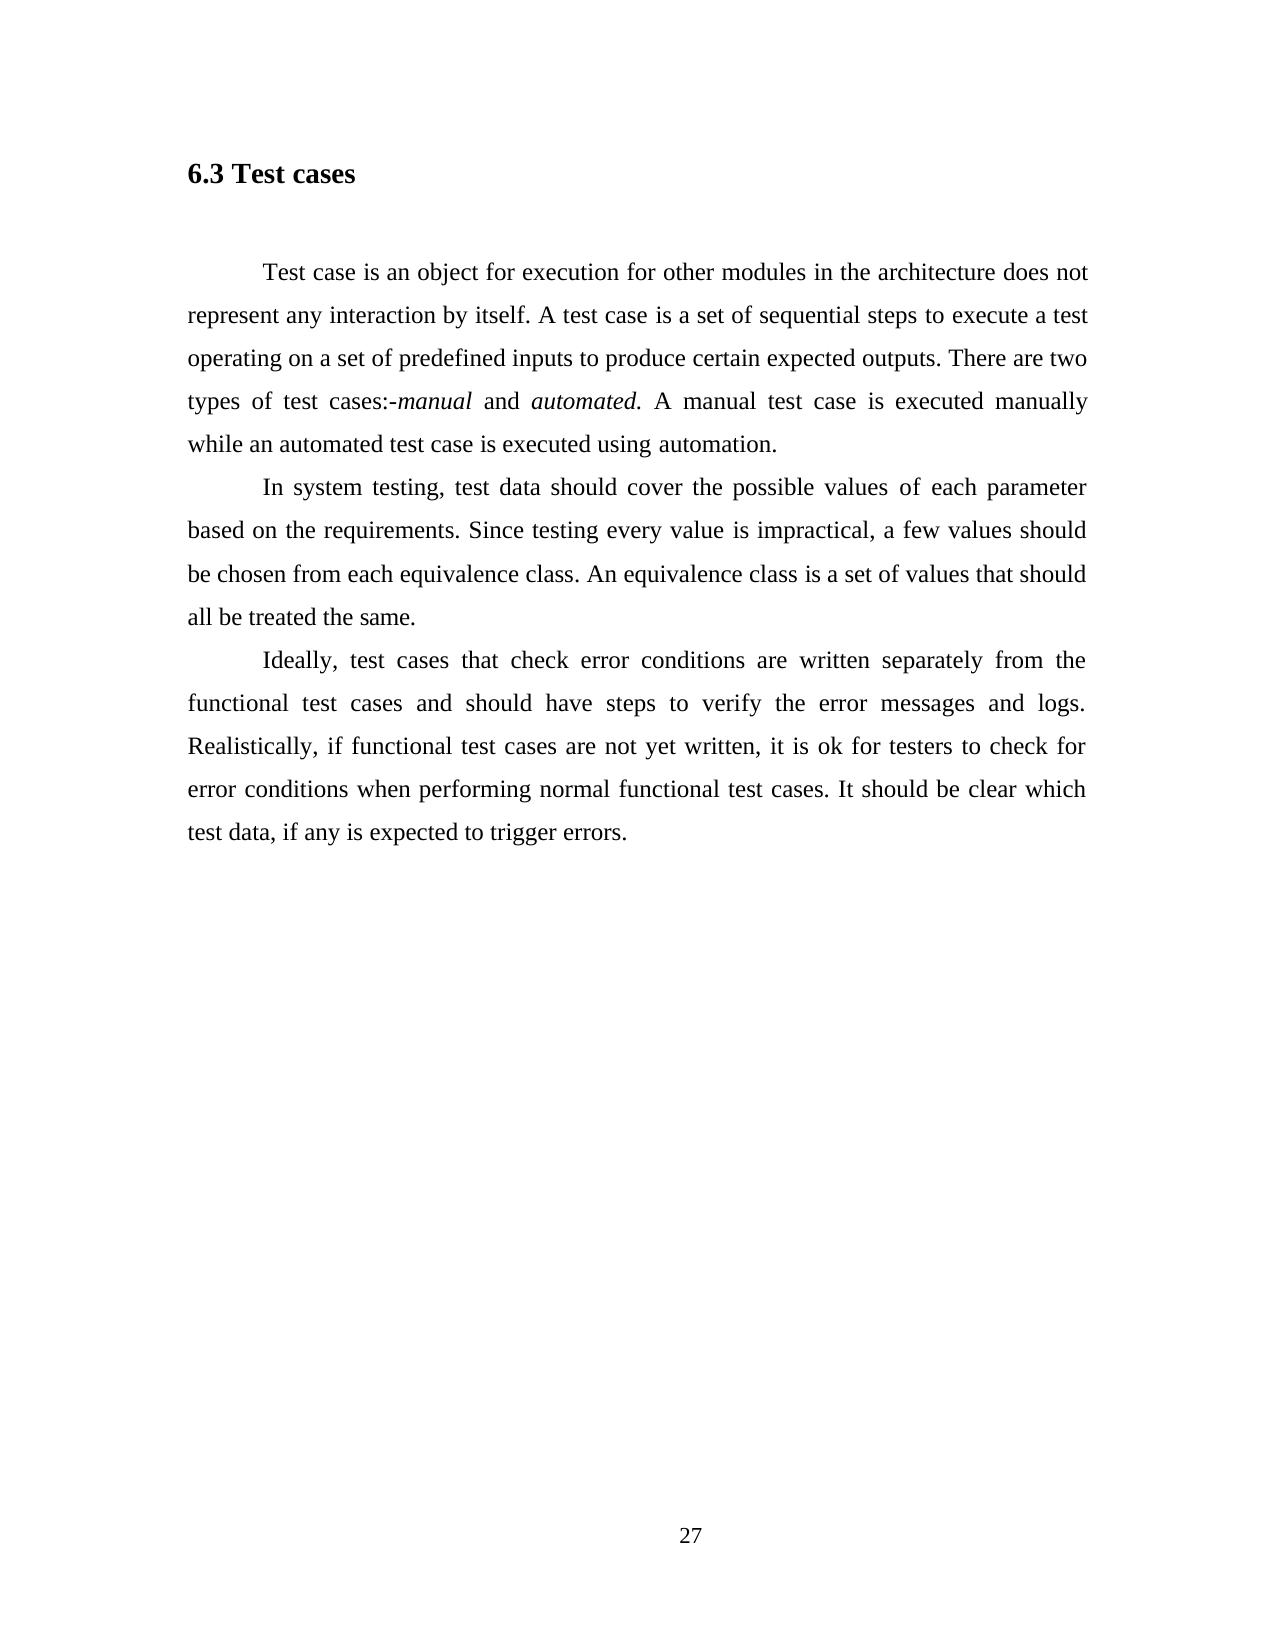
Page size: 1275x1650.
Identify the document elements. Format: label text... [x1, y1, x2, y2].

text Test case is an object for execution for other modules in the architecture does not represent any interaction by itself. A test case is a set of sequential steps to execute a test operating on a set of predefined inputs to produce certain expected outputs. There are two types of test cases:-manual and automated. A manual test case is executed manually while an automated test case is executed using automation. [187, 257, 1088, 458]
text Ideally, test cases that check error conditions are written separately from the functional test cases and should have steps to verify the error messages and logs. Realistically, if functional test cases are not yet written, it is ok for testers to check for error conditions when performing normal functional test cases. It should be clear which test data, if any is expected to trigger errors. [187, 645, 1087, 846]
text In system testing, test data should cover the possible values of each parameter based on the requirements. Since testing every value is impractical, a few values should be chosen from each equivalence class. An equivalence class is a set of values that should all be treated the same. [187, 472, 1087, 631]
list Test cases [187, 156, 1233, 190]
